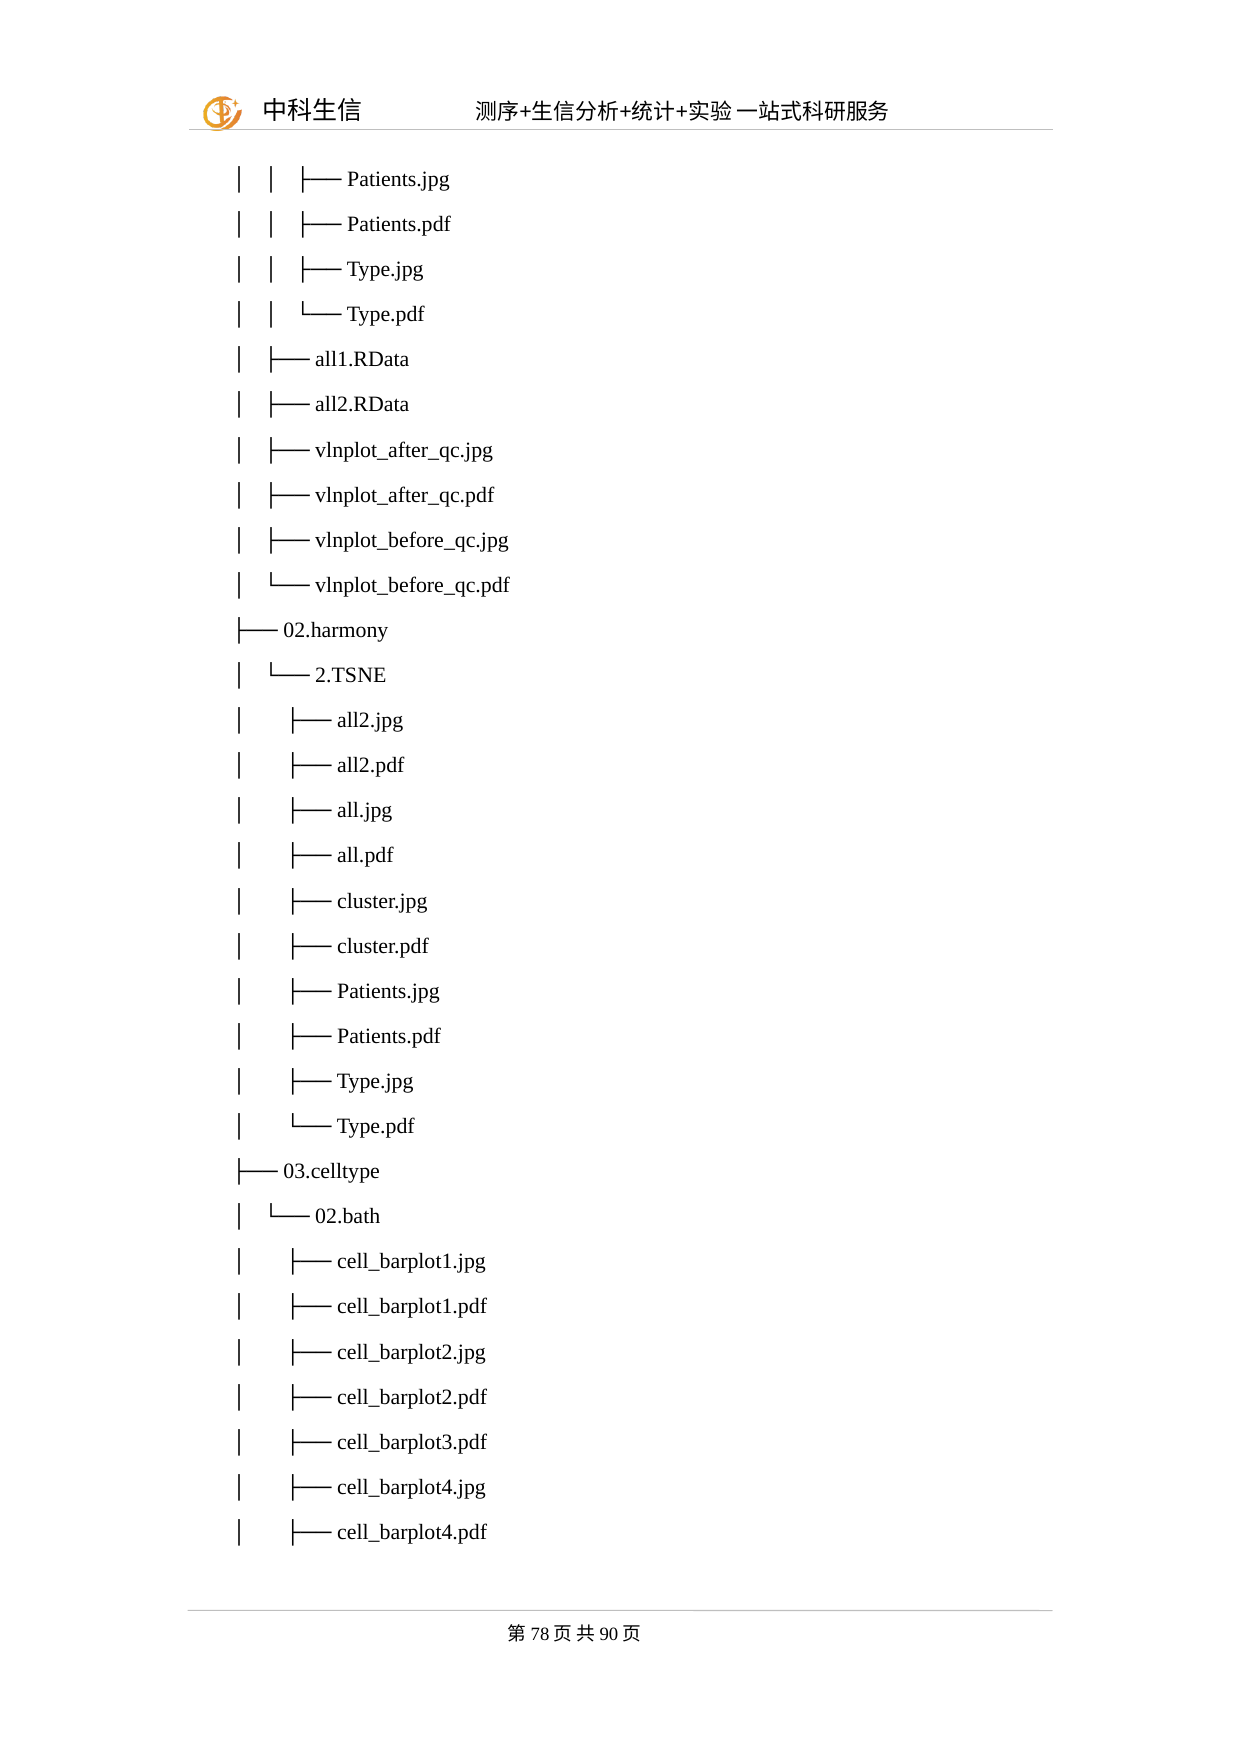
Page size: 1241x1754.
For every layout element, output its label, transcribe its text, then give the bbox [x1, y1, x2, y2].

text │ ├── cell_barplot2.jpg [187, 1335, 1053, 1367]
text │ ├── vlnplot_after_qc.pdf [187, 478, 1053, 511]
text │ ├── vlnplot_before_qc.jpg [187, 523, 1053, 556]
text │ ├── cell_barplot3.pdf [187, 1425, 1053, 1458]
text │ └── 2.TSNE [187, 658, 1053, 691]
text │ ├── cell_barplot4.pdf [187, 1515, 1053, 1548]
text │ │ ├── Type.jpg [187, 252, 1053, 285]
text │ ├── all2.jpg [187, 703, 1053, 736]
text │ └── 02.bath [187, 1200, 1053, 1232]
picture [201, 94, 244, 129]
text │ │ └── Type.pdf [187, 298, 1053, 330]
text │ ├── vlnplot_after_qc.jpg [187, 433, 1053, 465]
text │ ├── all2.RData [187, 388, 1053, 420]
text │ ├── cluster.jpg [187, 884, 1053, 916]
text │ └── vlnplot_before_qc.pdf [187, 568, 1053, 601]
text │ ├── cell_barplot1.pdf [187, 1290, 1053, 1322]
text │ ├── all1.RData [187, 343, 1053, 375]
text │ ├── Type.jpg [187, 1064, 1053, 1097]
text │ ├── cell_barplot2.pdf [187, 1380, 1053, 1413]
text │ │ ├── Patients.pdf [187, 207, 1053, 240]
text ├── 02.harmony [187, 613, 1053, 646]
text │ └── Type.pdf [187, 1109, 1053, 1142]
text │ ├── Patients.jpg [187, 974, 1053, 1007]
text │ ├── Patients.pdf [187, 1019, 1053, 1052]
text │ ├── cluster.pdf [187, 929, 1053, 962]
text │ ├── all.jpg [187, 794, 1053, 826]
text │ ├── cell_barplot1.jpg [187, 1245, 1053, 1277]
text ├── 03.celltype [187, 1154, 1053, 1187]
text │ ├── all.pdf [187, 839, 1053, 871]
text │ │ ├── Patients.jpg [187, 162, 1053, 195]
text │ ├── all2.pdf [187, 749, 1053, 781]
text │ ├── cell_barplot4.jpg [187, 1470, 1053, 1503]
